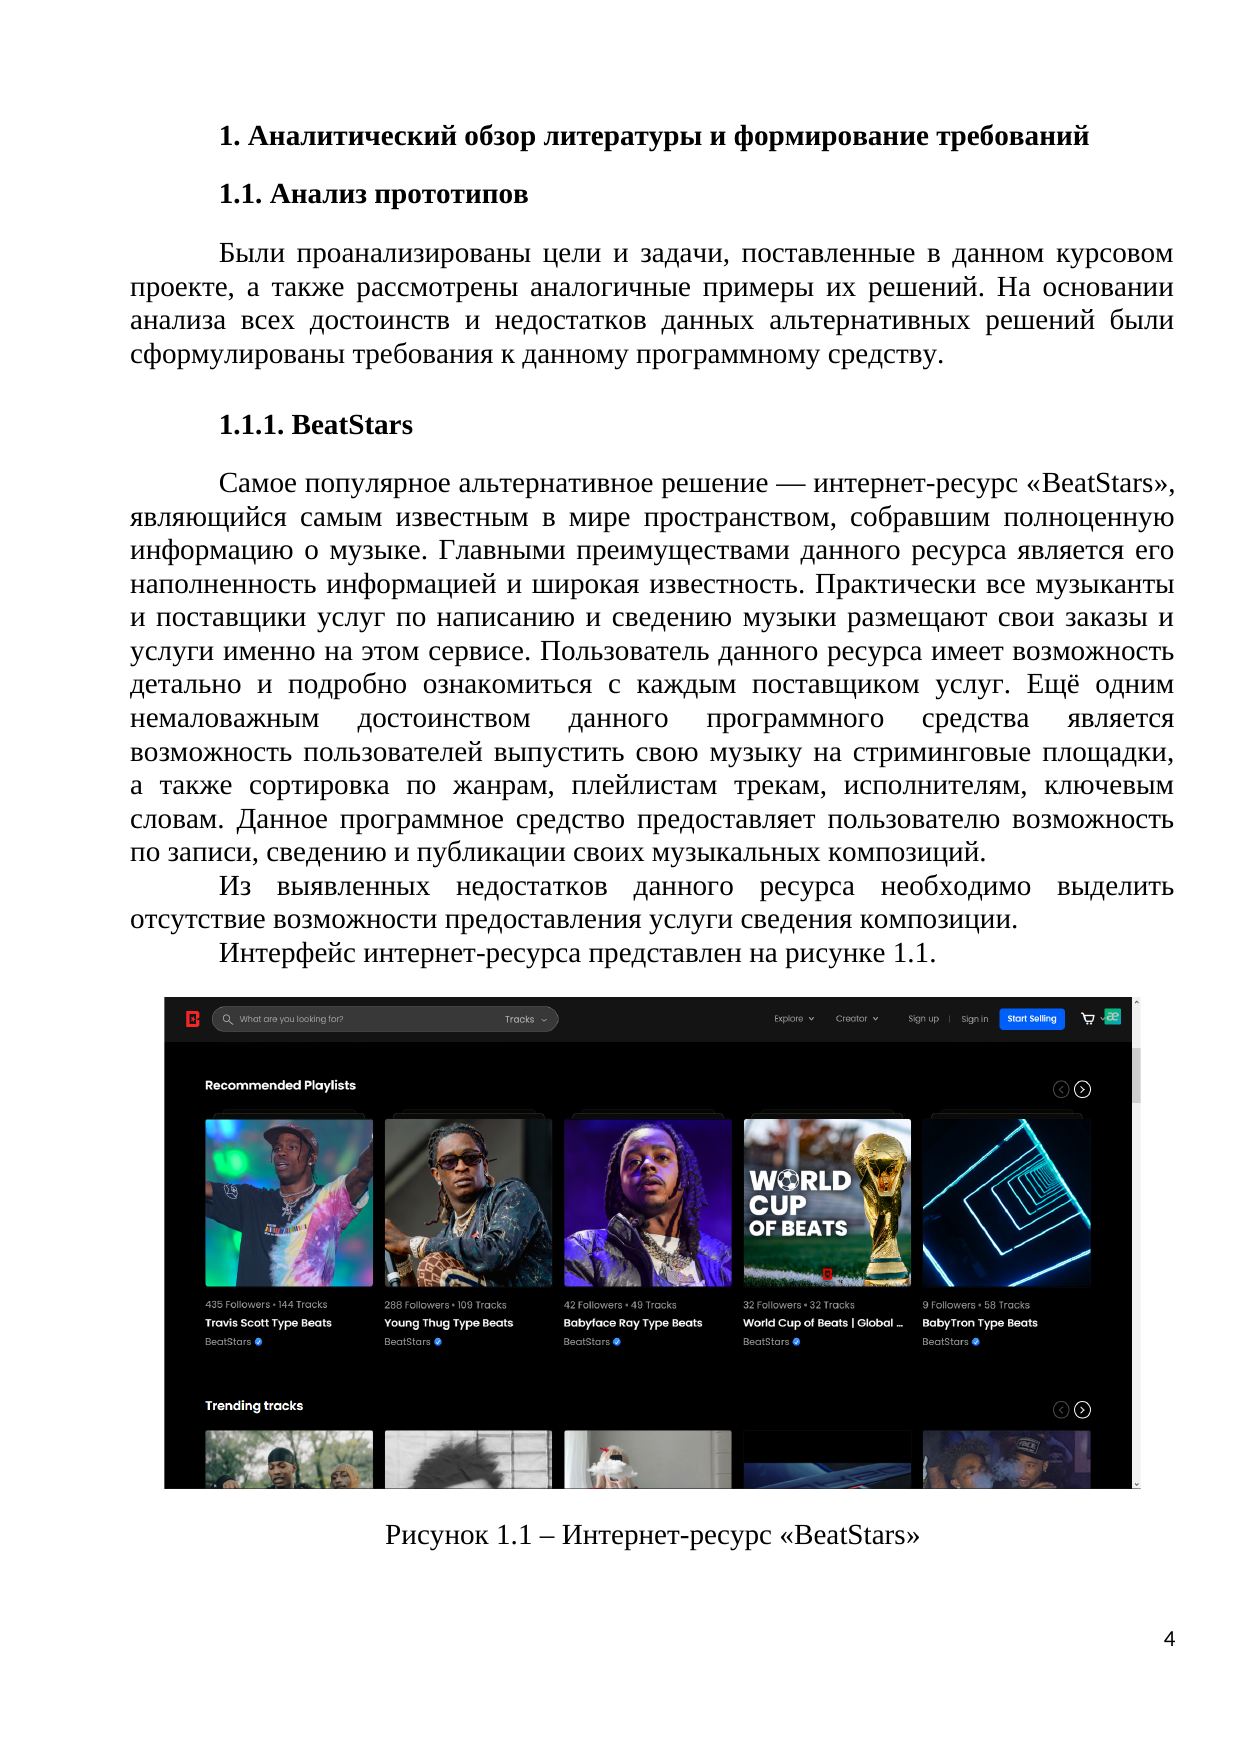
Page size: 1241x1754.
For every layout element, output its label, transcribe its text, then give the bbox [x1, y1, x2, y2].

text Самое популярное альтернативное решение — интернет-ресурс «BeatStars», являющийся самым известным в мире пространством, собравшим полноценную информацию о музыке. Главными преимуществами данного ресурса является его наполненность информацией и широкая известность. Практически все музыканты и поставщики услуг по написанию и сведению музыки размещают свои заказы и услуги именно на этом сервисе. Пользователь данного ресурса имеет возможность детально и подробно ознакомиться с каждым поставщиком услуг. Ещё одним немаловажным достоинством данного программного средства является возможность пользователей выпустить свою музыку на стриминговые площадки, а также сортировка по жанрам, плейлистам трекам, исполнителям, ключевым словам. Данное программное средство предоставляет пользователю возможность по записи, сведению и публикации своих музыкальных композиций. [130, 465, 1175, 868]
picture [164, 997, 1141, 1489]
subtitle Аналитический обзор литературы и формирование требований [130, 118, 1175, 152]
subtitle BeatStars [130, 407, 1175, 440]
text Из выявленных недостатков данного ресурса необходимо выделить отсутствие возможности предоставления услуги сведения композиции. [130, 868, 1175, 935]
text Были проанализированы цели и задачи, поставленные в данном курсовом проекте, а также рассмотрены аналогичные примеры их решений. На основании анализа всех достоинств и недостатков данных альтернативных решений были сформулированы требования к данному программному средству. [130, 235, 1175, 369]
text Интерфейс интернет-ресурса представлен на рисунке 1.1. [130, 935, 1175, 968]
subtitle Анализ прототипов [130, 177, 1175, 210]
text Рисунок 1.1 – Интернет-ресурс «BeatStars» [130, 1517, 1175, 1551]
